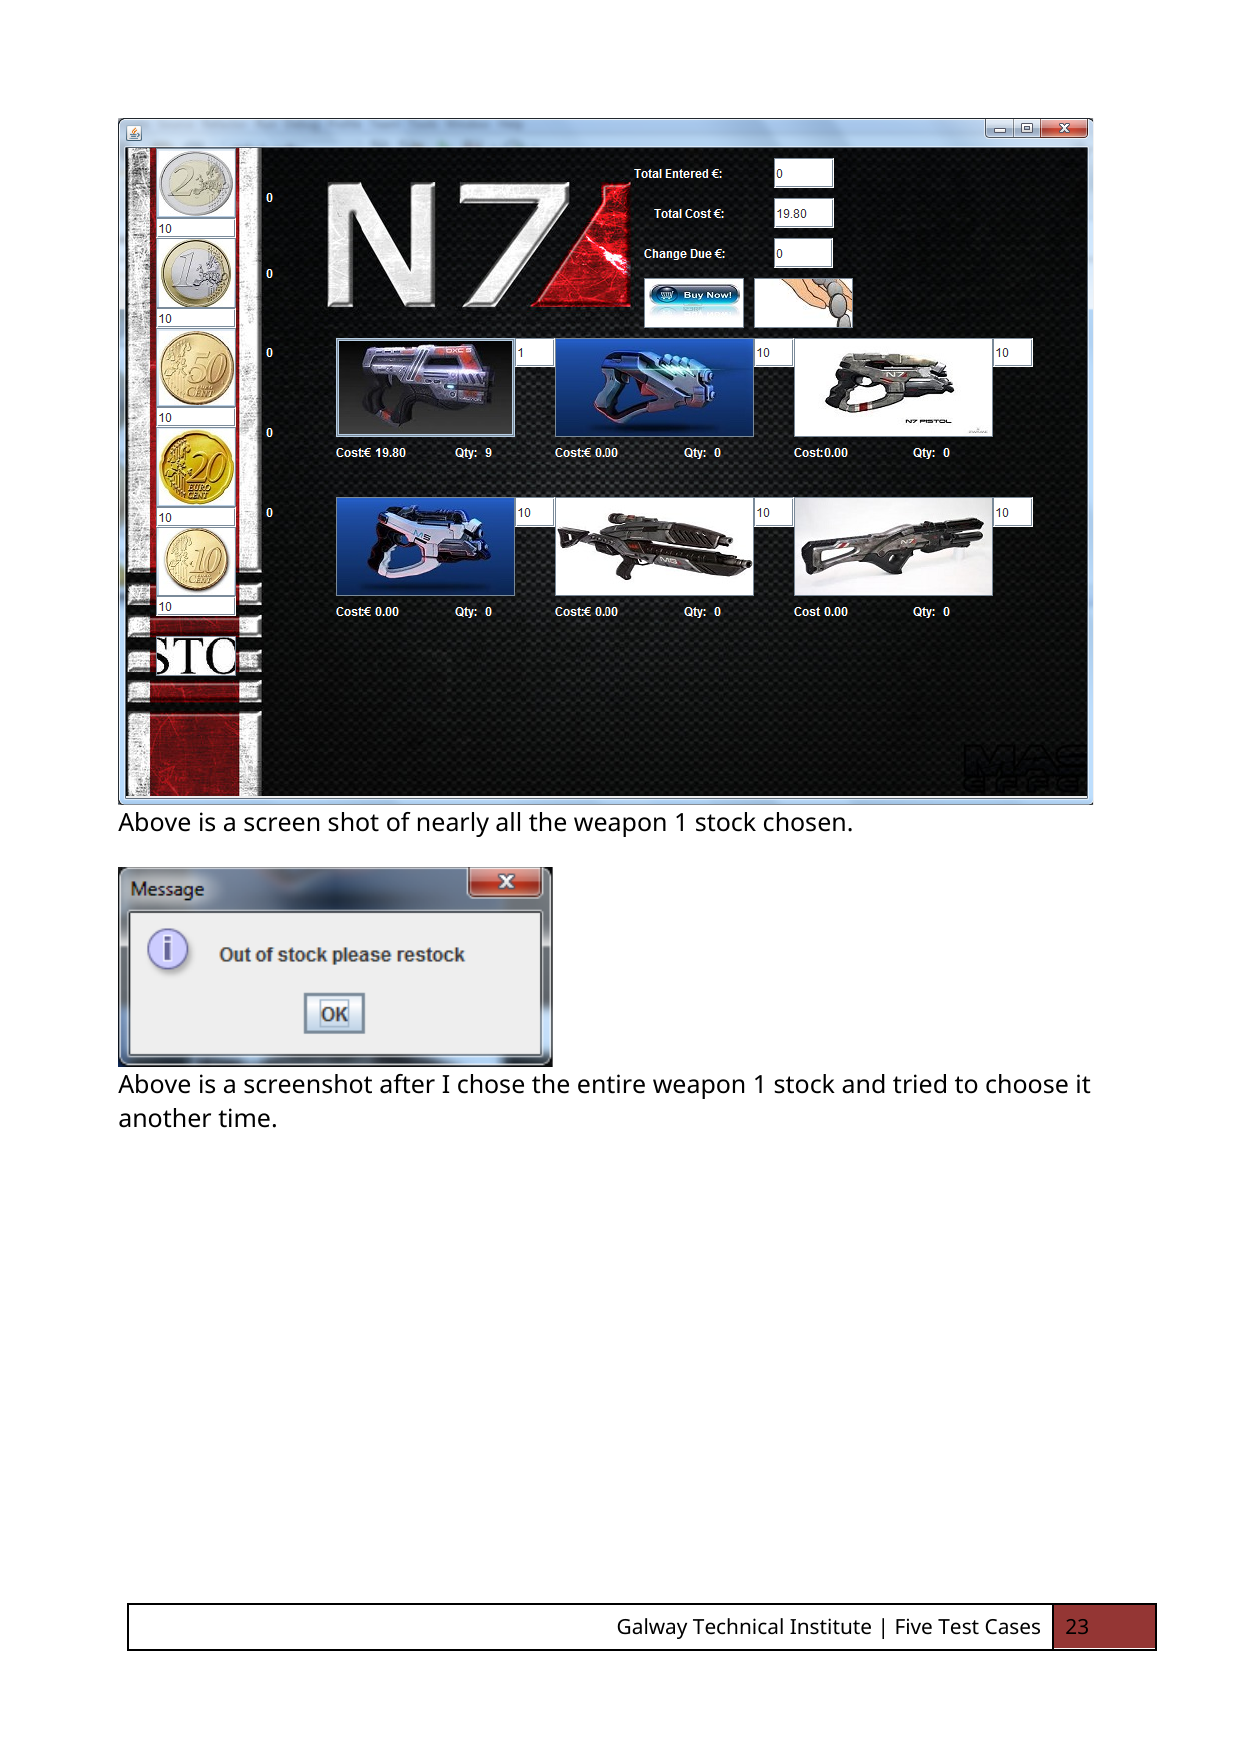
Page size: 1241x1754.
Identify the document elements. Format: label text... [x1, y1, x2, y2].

picture [118, 118, 1094, 805]
text Above is a screen shot of nearly all the weapon 1 stock chosen. [118, 804, 1122, 839]
picture [118, 867, 553, 1067]
text Above is a screenshot after I chose the entire weapon 1 stock and tried to choose it another time. [118, 1067, 1122, 1135]
